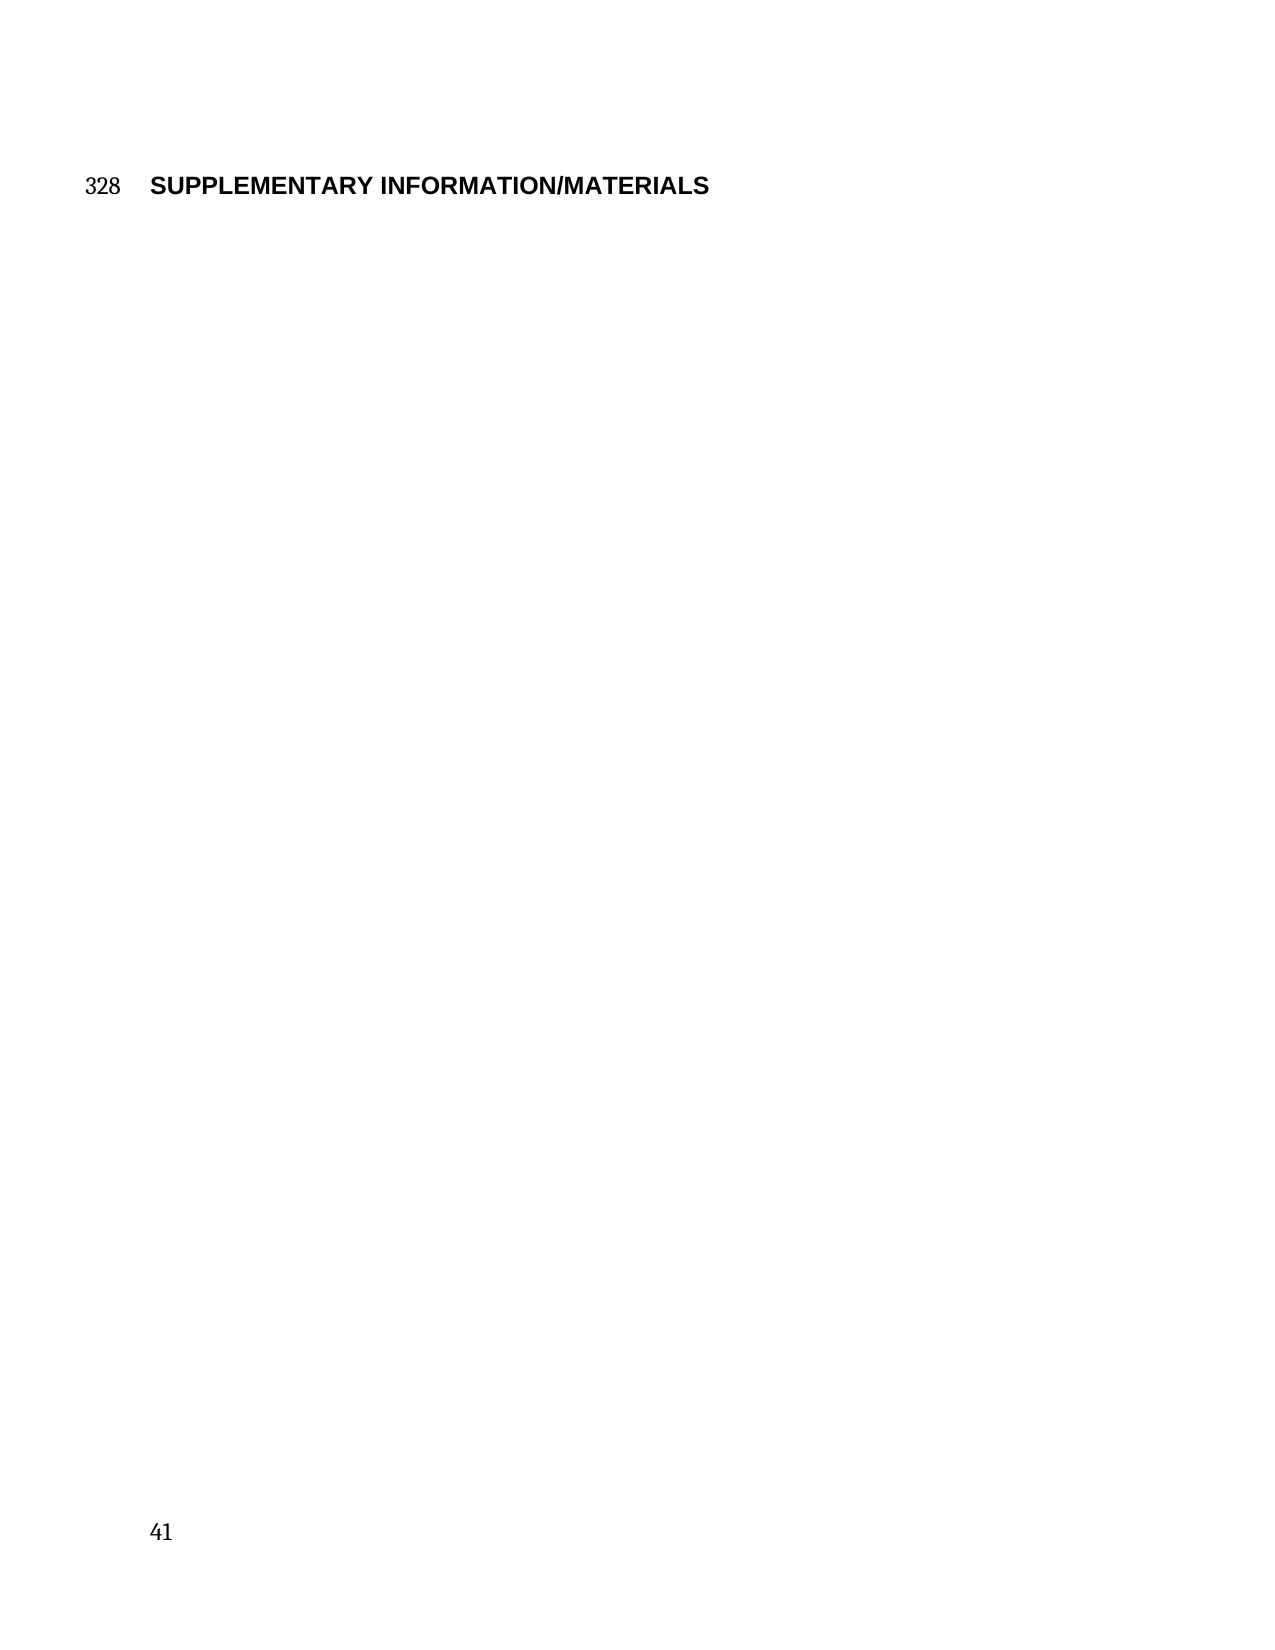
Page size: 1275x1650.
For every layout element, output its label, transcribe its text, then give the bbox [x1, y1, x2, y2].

subtitle SUPPLEMENTARY INFORMATION/MATERIALS [150, 171, 1125, 199]
